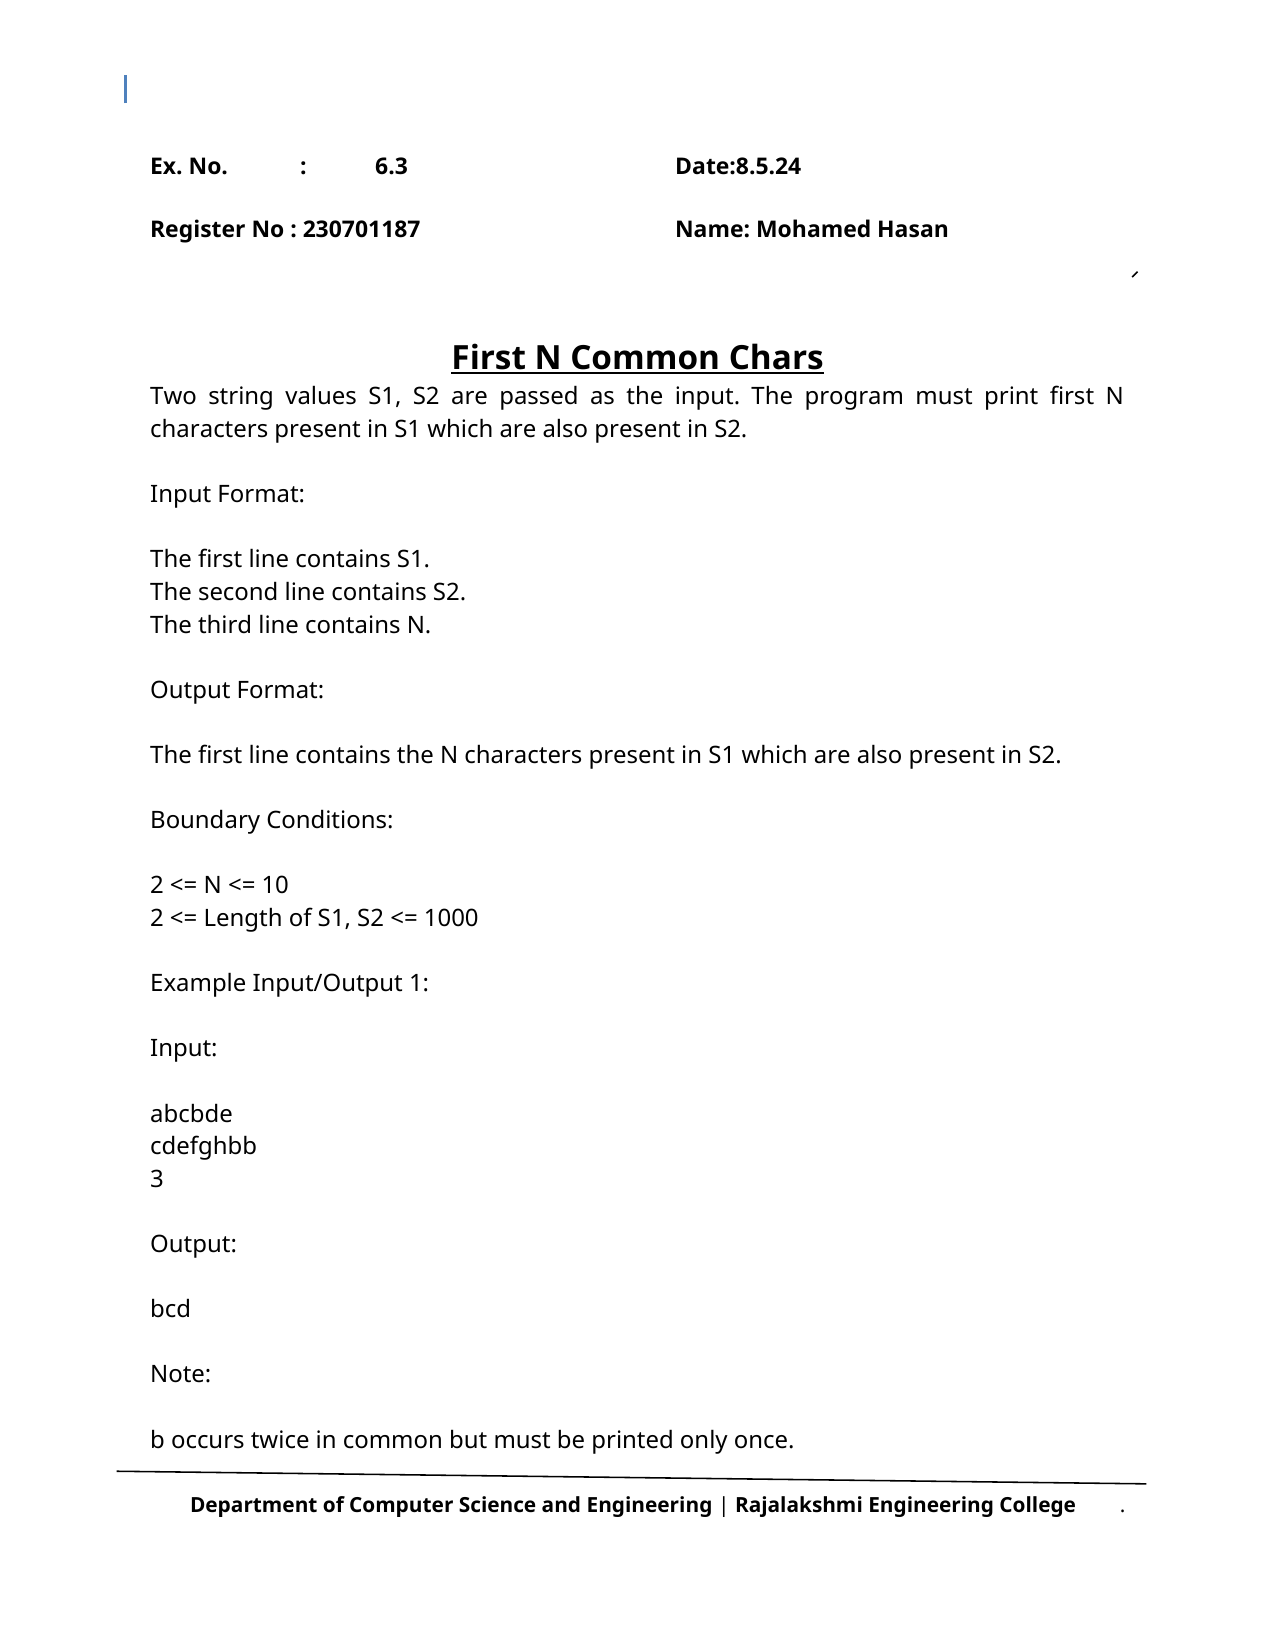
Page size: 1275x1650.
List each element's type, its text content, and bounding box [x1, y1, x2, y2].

text First N Common Chars [150, 334, 1125, 379]
text 2 <= Length of S1, S2 <= 1000 [150, 901, 1125, 933]
text Boundary Conditions: [150, 803, 1125, 836]
text Output Format: [150, 673, 1125, 705]
text Note: [150, 1357, 1125, 1390]
text bcd [150, 1292, 1125, 1325]
text b occurs twice in common but must be printed only once. [150, 1422, 1125, 1455]
text Input Format: [150, 477, 1125, 509]
text The third line contains N. [150, 607, 1125, 640]
text The first line contains S1. [150, 542, 1125, 575]
text abcbde [150, 1096, 1125, 1129]
text 3 [150, 1162, 1125, 1194]
text The first line contains the N characters present in S1 which are also present in S2. [150, 738, 1125, 770]
text Register No : 230701187 Name: Mohamed Hasan [150, 213, 1125, 244]
text Output: [150, 1227, 1125, 1259]
text Two string values S1, S2 are passed as the input. The program must print first N characters present in S1 which are also present in S2. [150, 379, 1125, 444]
text cdefghbb [150, 1129, 1125, 1162]
text Example Input/Output 1: [150, 966, 1125, 999]
text The second line contains S2. [150, 575, 1125, 607]
text 2 <= N <= 10 [150, 868, 1125, 901]
text Input: [150, 1031, 1125, 1064]
text Ex. No. : 6.3 Date:8.5.24 [150, 150, 1125, 181]
